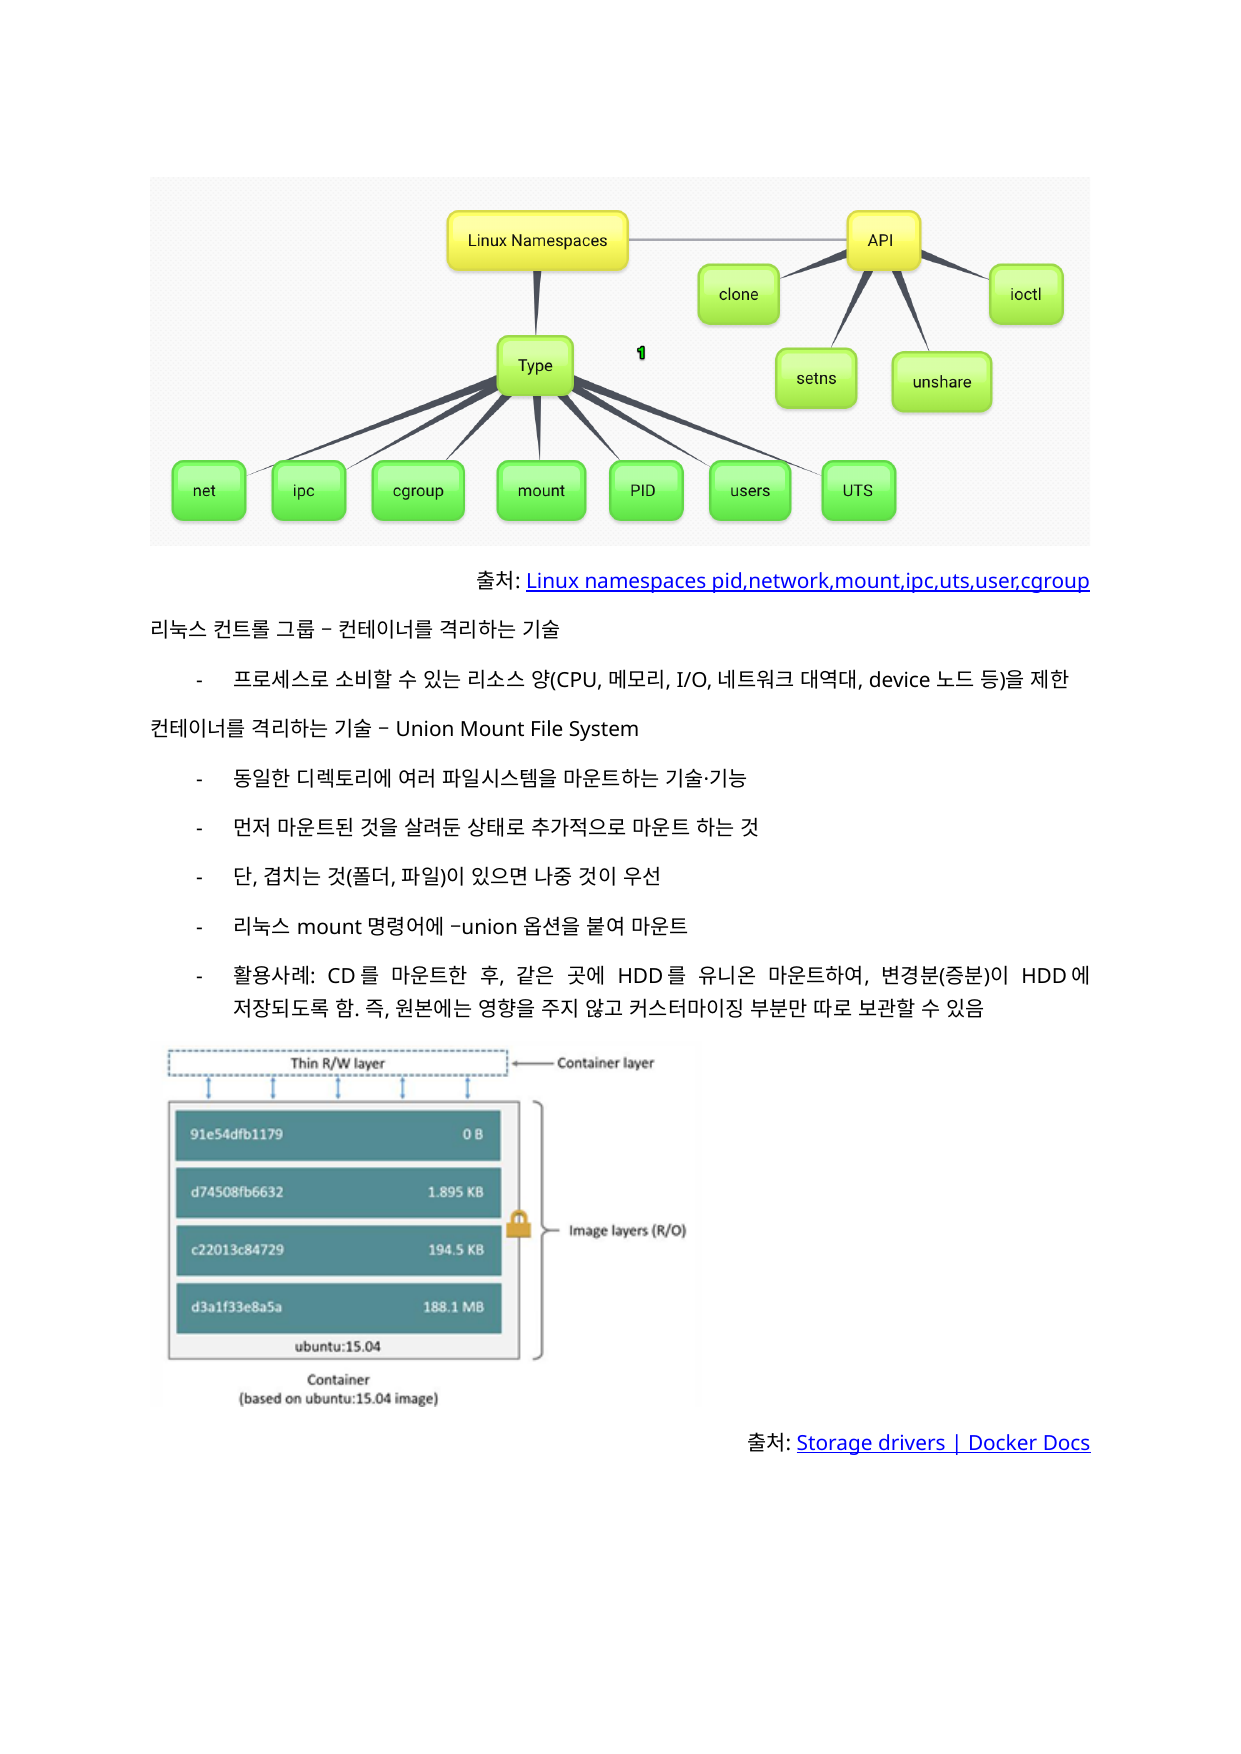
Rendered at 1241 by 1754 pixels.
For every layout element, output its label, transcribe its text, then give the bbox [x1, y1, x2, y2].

text 출처: Linux namespaces pid,network,mount,ipc,uts,user,cgroup [150, 564, 1090, 595]
list 단, 겹치는 것(폴더, 파일)이 있으면 나중 것이 우선 [196, 861, 1090, 891]
subtitle 리눅스 컨트롤 그룹 – 컨테이너를 격리하는 기술 [150, 614, 1090, 644]
subtitle 컨테이너를 격리하는 기술 – Union Mount File System [150, 712, 1090, 743]
list 동일한 디렉토리에 여러 파일시스템을 마운트하는 기술·기능 [196, 762, 1090, 792]
list 리눅스 mount 명령어에 –union 옵션을 붙여 마운트 [196, 910, 1090, 940]
list 활용사례: CD를 마운트한 후, 같은 곳에 HDD를 유니온 마운트하여, 변경분(증분)이 HDD에 저장되도록 함. 즉, 원본에는 영향을 주지 않고 커스터마이징 부분만 따로 보관할 수 있음 [196, 959, 1090, 1022]
list 프로세스로 소비할 수 있는 리소스 양(CPU, 메모리, I/O, 네트워크 대역대, device 노드 등)을 제한 [196, 663, 1090, 693]
picture [150, 177, 1091, 546]
text 출처: Storage drivers | Docker Docs [150, 1426, 1090, 1456]
picture [150, 1041, 702, 1407]
list 먼저 마운트된 것을 살려둔 상태로 추가적으로 마운트 하는 것 [196, 811, 1090, 841]
